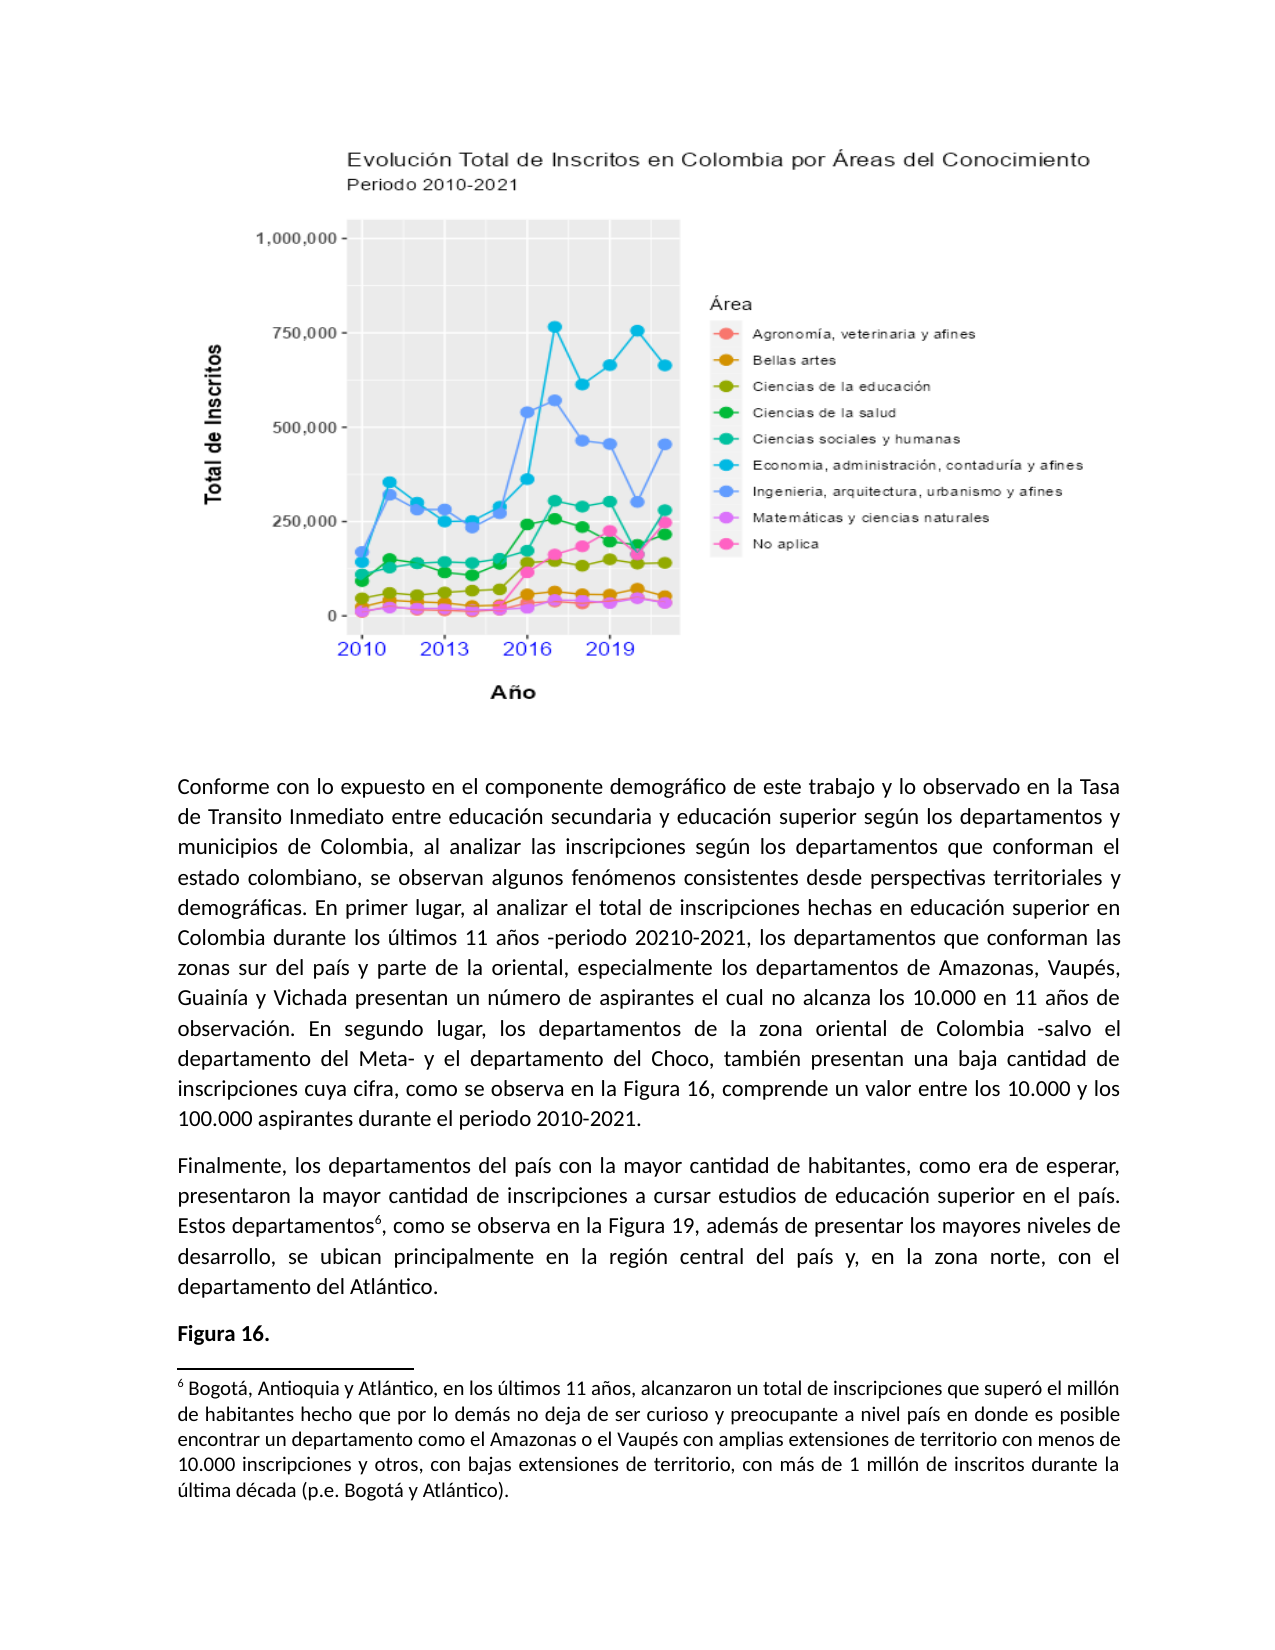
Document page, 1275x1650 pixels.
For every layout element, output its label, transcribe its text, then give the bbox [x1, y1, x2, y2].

text Conforme con lo expuesto en el componente demográfico de este trabajo y lo observado en la Tasa de Transito Inmediato entre educación secundaria y educación superior según los departamentos y municipios de Colombia, al analizar las inscripciones según los departamentos que conforman el estado colombiano, se observan algunos fenómenos consistentes desde perspectivas territoriales y demográficas. En primer lugar, al analizar el total de inscripciones hechas en educación superior en Colombia durante los últimos 11 años -periodo 20210-2021, los departamentos que conforman las zonas sur del país y parte de la oriental, especialmente los departamentos de Amazonas, Vaupés, Guainía y Vichada presentan un número de aspirantes el cual no alcanza los 10.000 en 11 años de observación. En segundo lugar, los departamentos de la zona oriental de Colombia -salvo el departamento del Meta- y el departamento del Choco, también presentan una baja cantidad de inscripciones cuya cifra, como se observa en la Figura 16, comprende un valor entre los 10.000 y los 100.000 aspirantes durante el periodo 2010-2021. [177, 772, 1122, 1132]
text Figura 16. [177, 1319, 1122, 1347]
picture [177, 147, 1098, 707]
text Finalmente, los departamentos del país con la mayor cantidad de habitantes, como era de esperar, presentaron la mayor cantidad de inscripciones a cursar estudios de educación superior en el país. Estos departamentos, como se observa en la Figura 19, además de presentar los mayores niveles de desarrollo, se ubican principalmente en la región central del país y, en la zona norte, con el departamento del Atlántico. [177, 1151, 1122, 1300]
